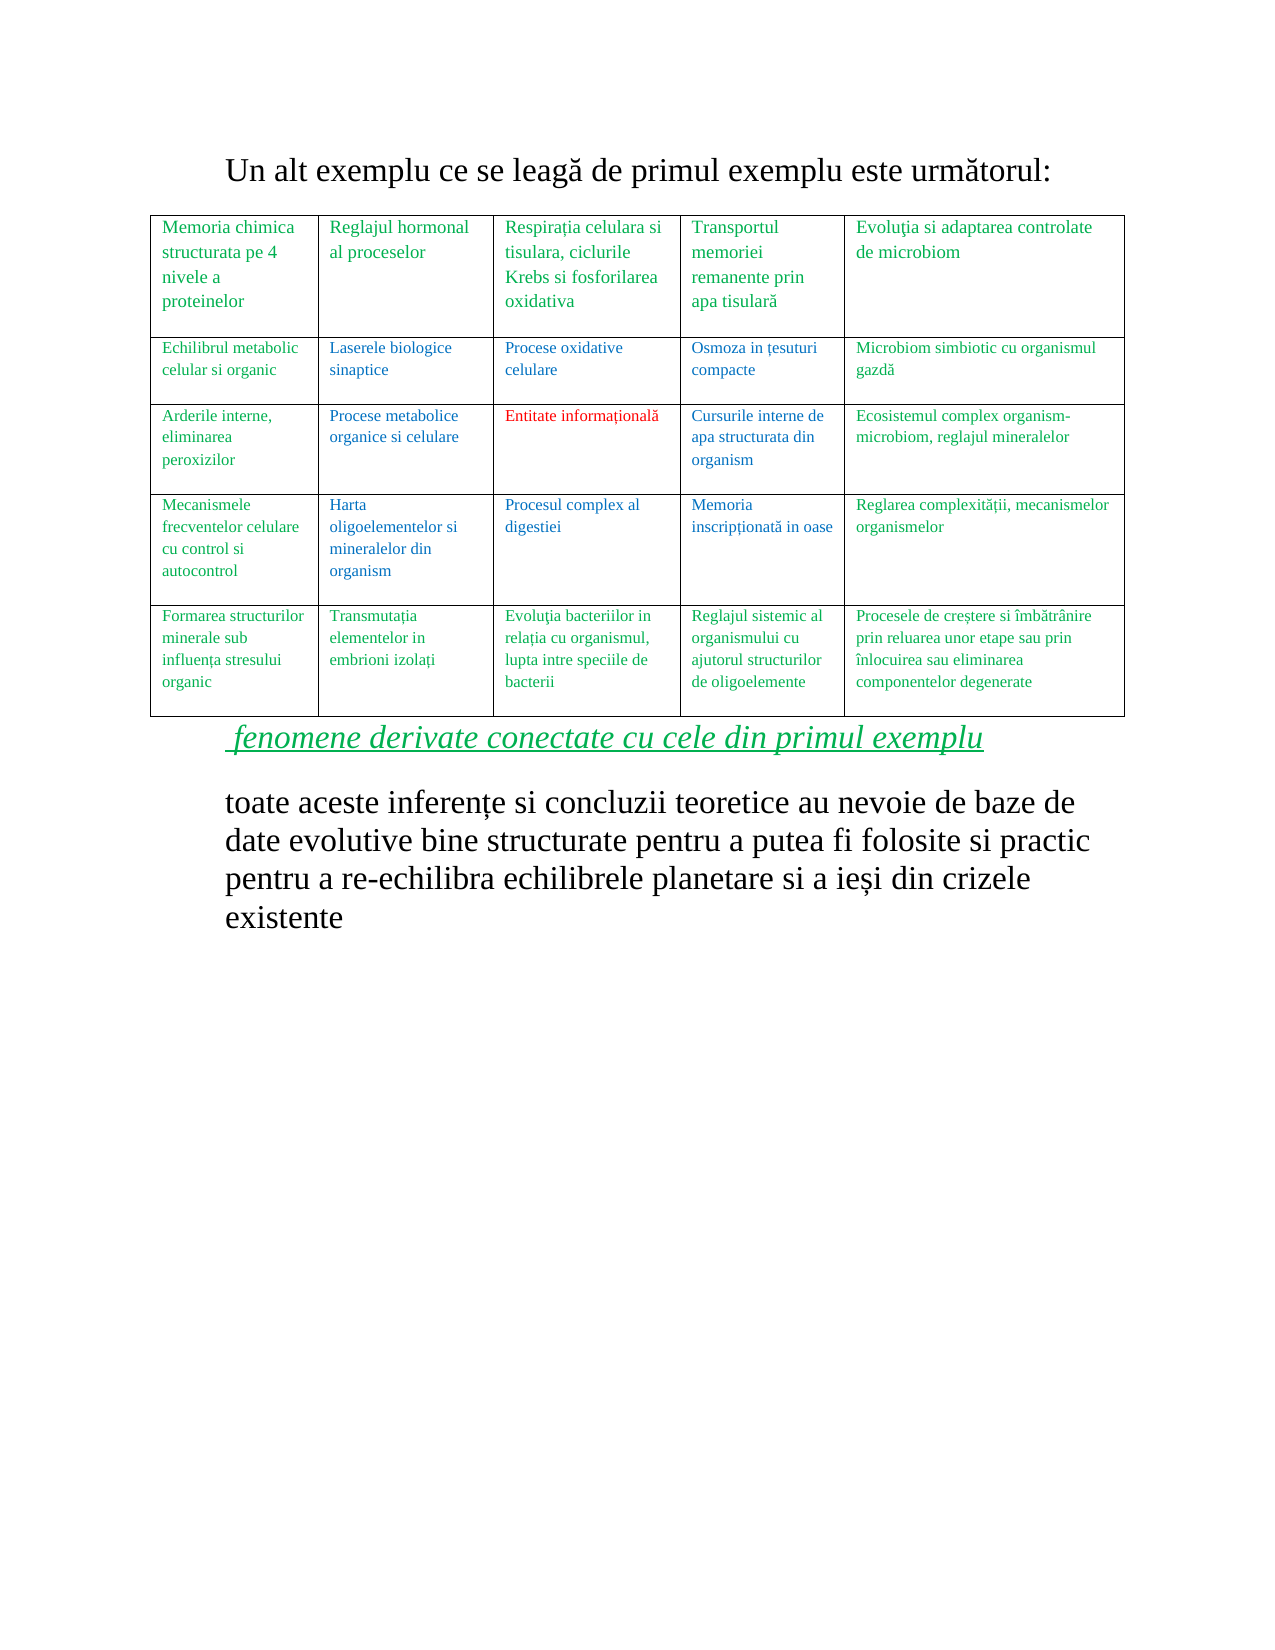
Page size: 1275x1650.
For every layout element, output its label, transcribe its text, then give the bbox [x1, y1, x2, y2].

text fenomene derivate conectate cu cele din primul exemplu [150, 717, 1125, 755]
table_cell Reglajul sistemic al organismului cu ajutorul structurilor de oligoelemente [681, 606, 844, 716]
table_cell Evoluţia bacteriilor in relația cu organismul, lupta intre speciile de bacterii [494, 606, 680, 716]
table_cell Mecanismele frecventelor celulare cu control si autocontrol [151, 495, 318, 605]
table_header Transportul memoriei remanente prin apa tisulară [681, 216, 844, 337]
text toate aceste inferențe si concluzii teoretice au nevoie de baze de date evolutive bine structurate pentru a putea fi folosite si practic pentru a re-echilibra echilibrele planetare si a ieși din crizele existente [225, 782, 1125, 935]
table_header Evoluţia si adaptarea controlate de microbiom [845, 216, 1124, 337]
table_cell Osmoza in țesuturi compacte [681, 338, 844, 404]
table_cell Entitate informațională [494, 405, 680, 493]
table_cell Memoria inscripționată in oase [681, 495, 844, 605]
table_cell Transmutația elementelor in embrioni izolați [319, 606, 493, 716]
table_cell Ecosistemul complex organism- microbiom, reglajul mineralelor [845, 405, 1124, 493]
table_cell Procese metabolice organice si celulare [319, 405, 493, 493]
table_cell Cursurile interne de apa structurata din organism [681, 405, 844, 493]
table_cell Procesele de creștere si îmbătrânire prin reluarea unor etape sau prin înlocuirea sau eliminarea componentelor degenerate [845, 606, 1124, 716]
table_cell Laserele biologice sinaptice [319, 338, 493, 404]
table_cell Microbiom simbiotic cu organismul gazdă [845, 338, 1124, 404]
table_header Reglajul hormonal al proceselor [319, 216, 493, 337]
table_cell Reglarea complexității, mecanismelor organismelor [845, 495, 1124, 605]
table_cell Echilibrul metabolic celular si organic [151, 338, 318, 404]
table_header Memoria chimica structurata pe 4 nivele a proteinelor [151, 216, 318, 337]
table_cell Procesul complex al digestiei [494, 495, 680, 605]
table_cell Harta oligoelementelor si mineralelor din organism [319, 495, 493, 605]
table_cell Procese oxidative celulare [494, 338, 680, 404]
table_cell Arderile interne, eliminarea peroxizilor [151, 405, 318, 493]
table_cell Formarea structurilor minerale sub influența stresului organic [151, 606, 318, 716]
text Un alt exemplu ce se leagă de primul exemplu este următorul: [150, 150, 1125, 188]
table_header Respirația celulara si tisulara, ciclurile Krebs si fosforilarea oxidativa [494, 216, 680, 337]
